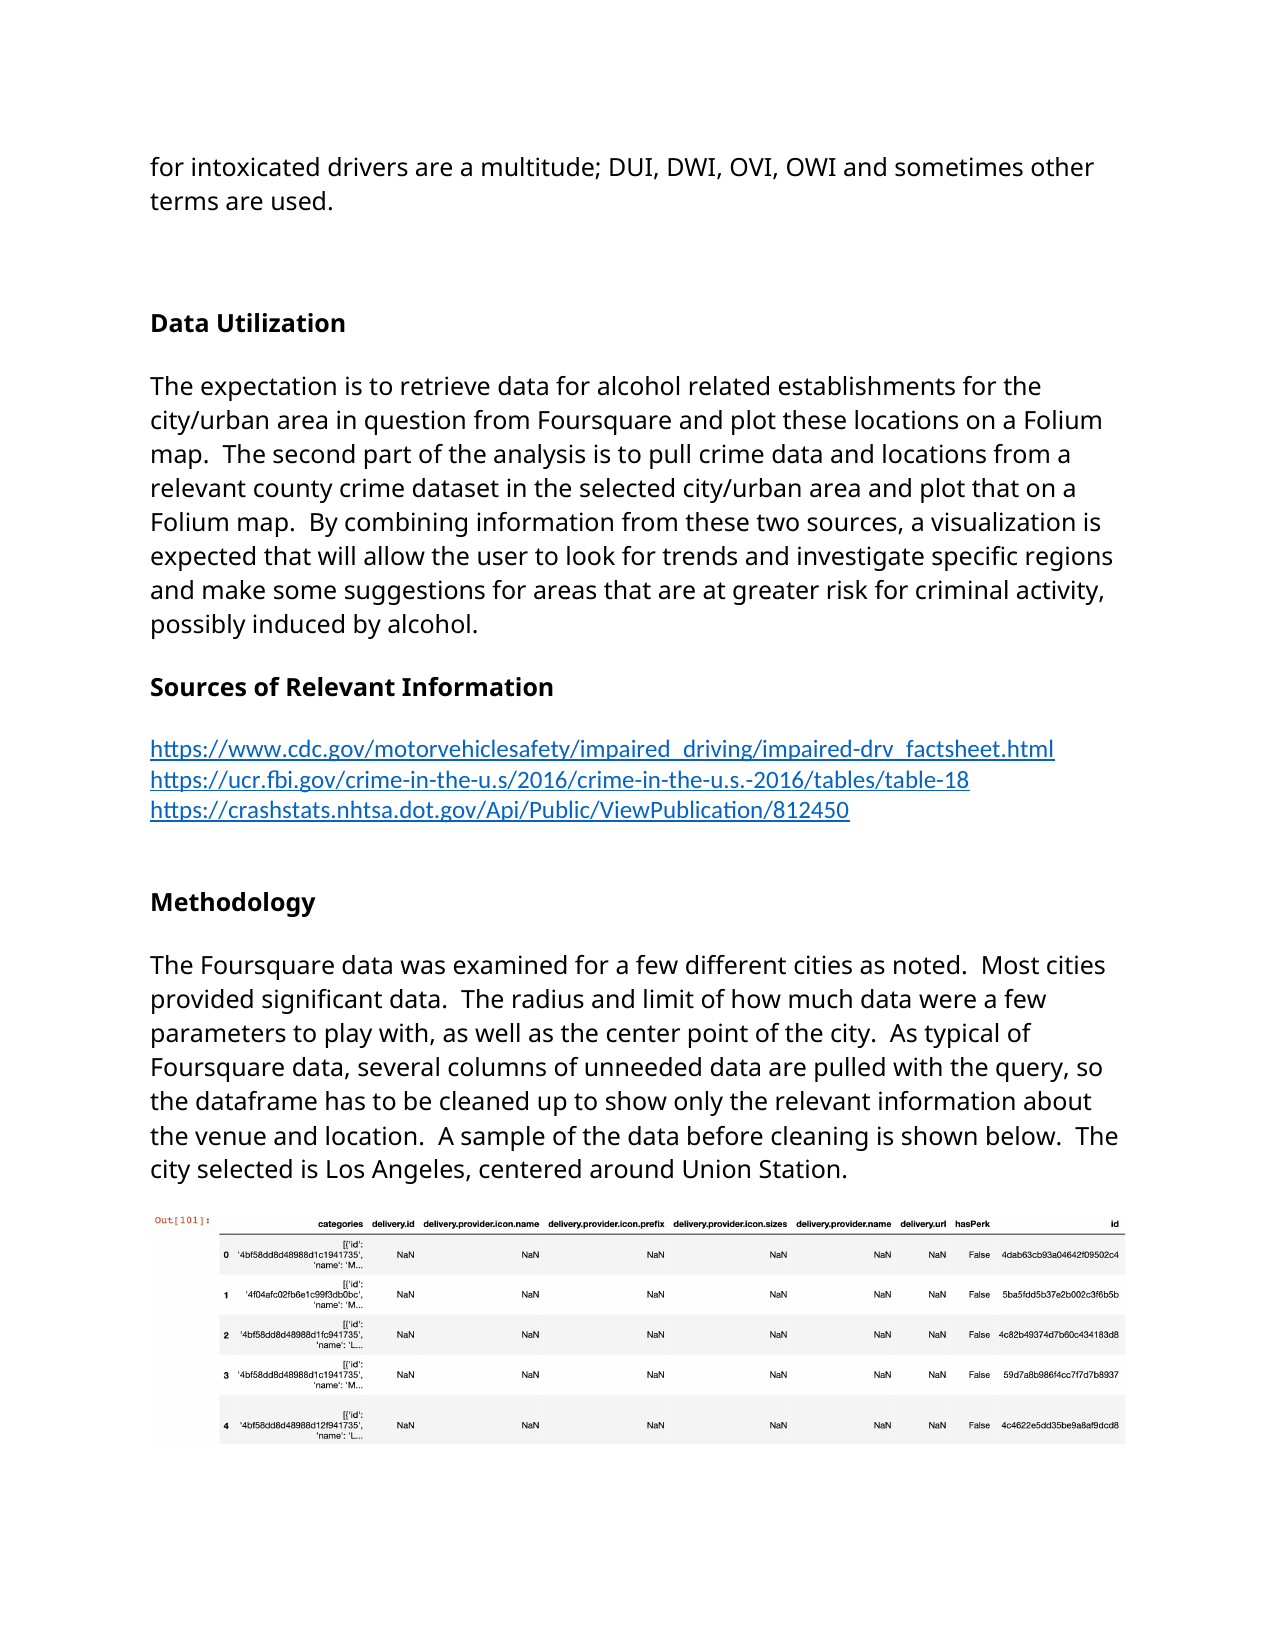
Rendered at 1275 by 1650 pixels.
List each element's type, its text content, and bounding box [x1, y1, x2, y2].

text Data Utilization [150, 305, 1125, 339]
text The Foursquare data was examined for a few different cities as noted. Most cities provided significant data. The radius and limit of how much data were a few parameters to play with, as well as the center point of the city. As typical of Foursquare data, several columns of unneeded data are pulled with the query, so the dataframe has to be cleaned up to show only the relevant information about the venue and location. A sample of the data before cleaning is shown below. The city selected is Los Angeles, centered around Union Station. [150, 948, 1125, 1186]
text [150, 150, 1125, 218]
text Sources of Relevant Information [150, 670, 1125, 704]
text https://www.cdc.gov/motorvehiclesafety/impaired_driving/impaired-drv_factsheet.html [150, 733, 1125, 764]
picture [150, 1215, 1125, 1444]
text https://ucr.fbi.gov/crime-in-the-u.s/2016/crime-in-the-u.s.-2016/tables/table-18 [150, 764, 1125, 794]
text The expectation is to retrieve data for alcohol related establishments for the city/urban area in question from Foursquare and plot these locations on a Folium map. The second part of the analysis is to pull crime data and locations from a relevant county crime dataset in the selected city/urban area and plot that on a Folium map. By combining information from these two sources, a visualization is expected that will allow the user to look for trends and investigate specific regions and make some suggestions for areas that are at greater risk for criminal activity, possibly induced by alcohol. [150, 368, 1125, 641]
text https://crashstats.nhtsa.dot.gov/Api/Public/ViewPublication/812450 [150, 794, 1125, 825]
text Methodology [150, 884, 1125, 919]
